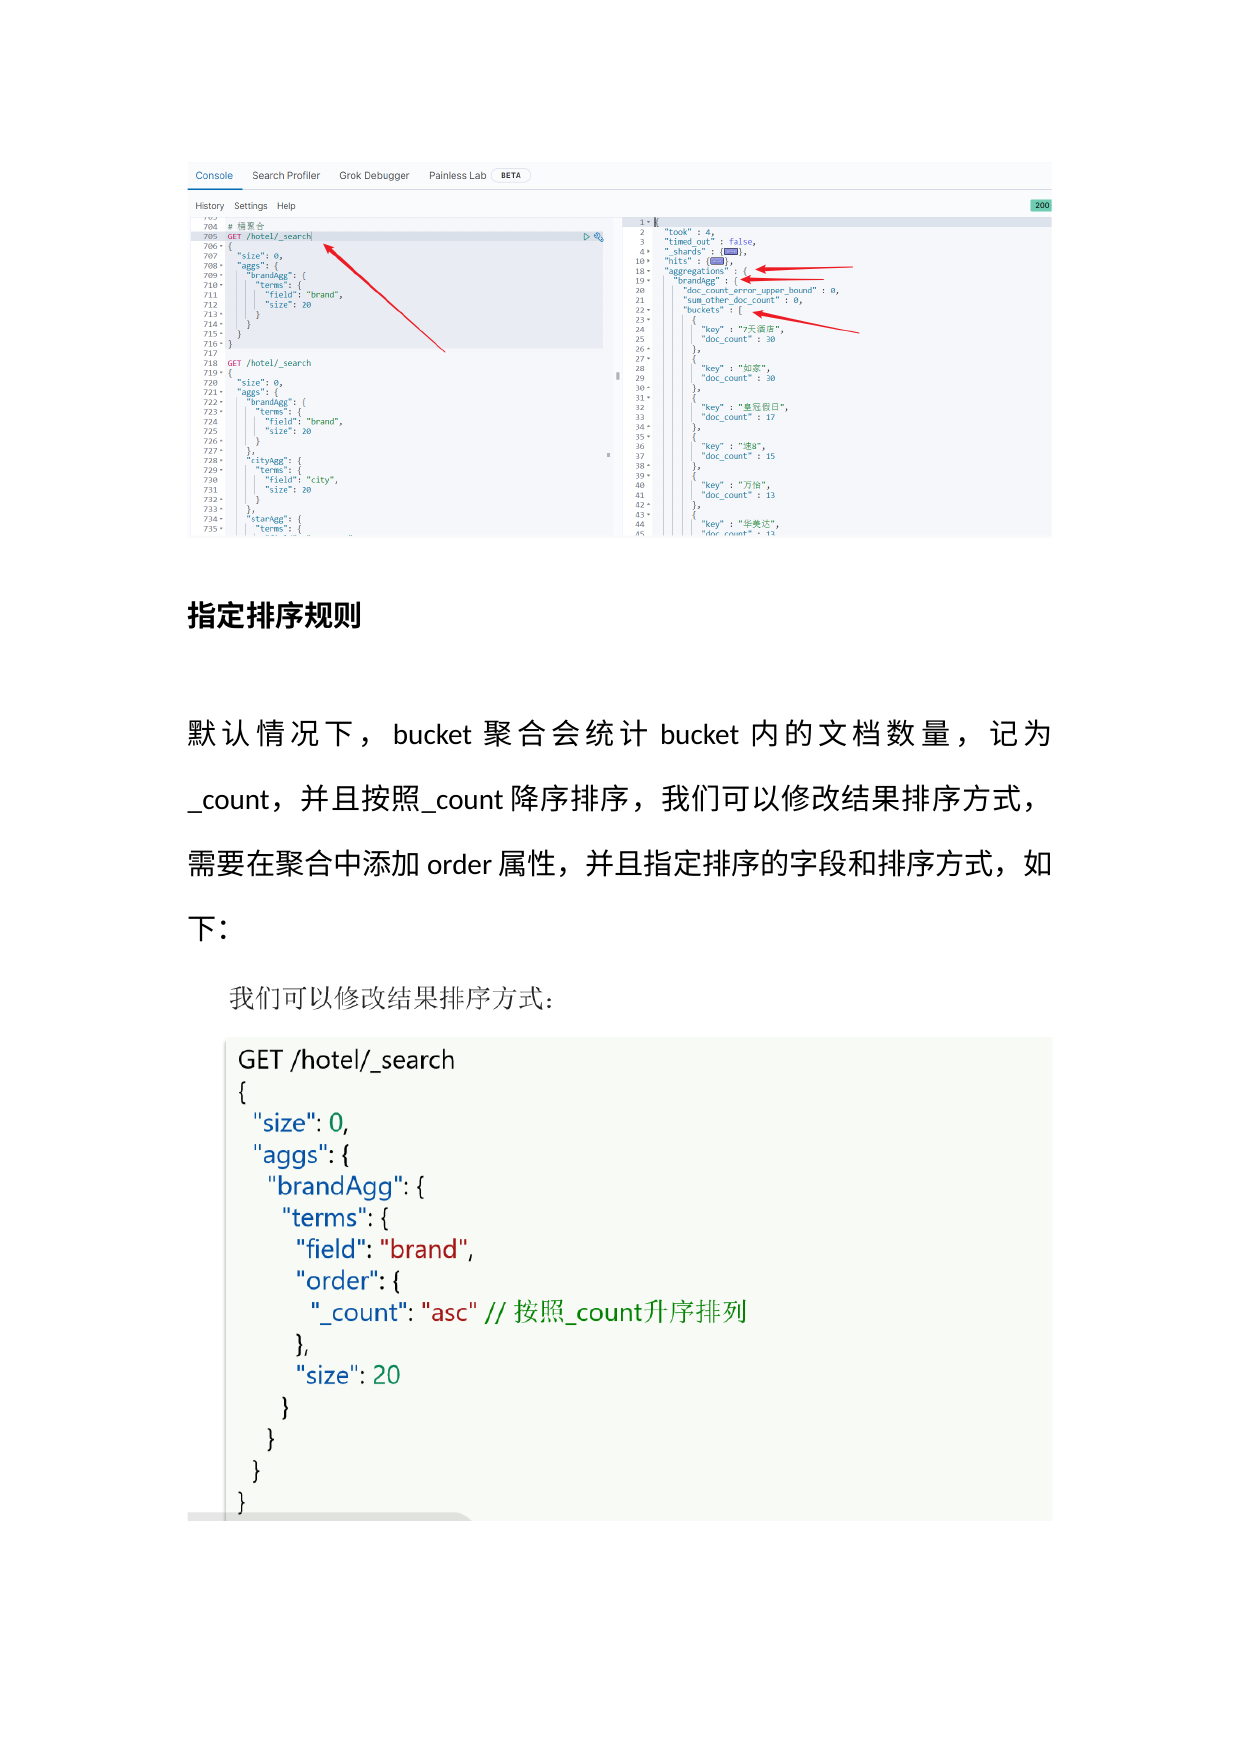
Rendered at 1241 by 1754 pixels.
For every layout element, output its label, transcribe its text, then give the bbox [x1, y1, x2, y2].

text 默认情况下，bucket聚合会统计bucket内的文档数量，记为_count，并且按照_count降序排序，我们可以修改结果排序方式，需要在聚合中添加order属性，并且指定排序的字段和排序方式，如下： [187, 699, 1053, 959]
picture [187, 162, 1052, 538]
subtitle 指定排序规则 [187, 581, 1053, 646]
picture [187, 959, 1053, 1521]
